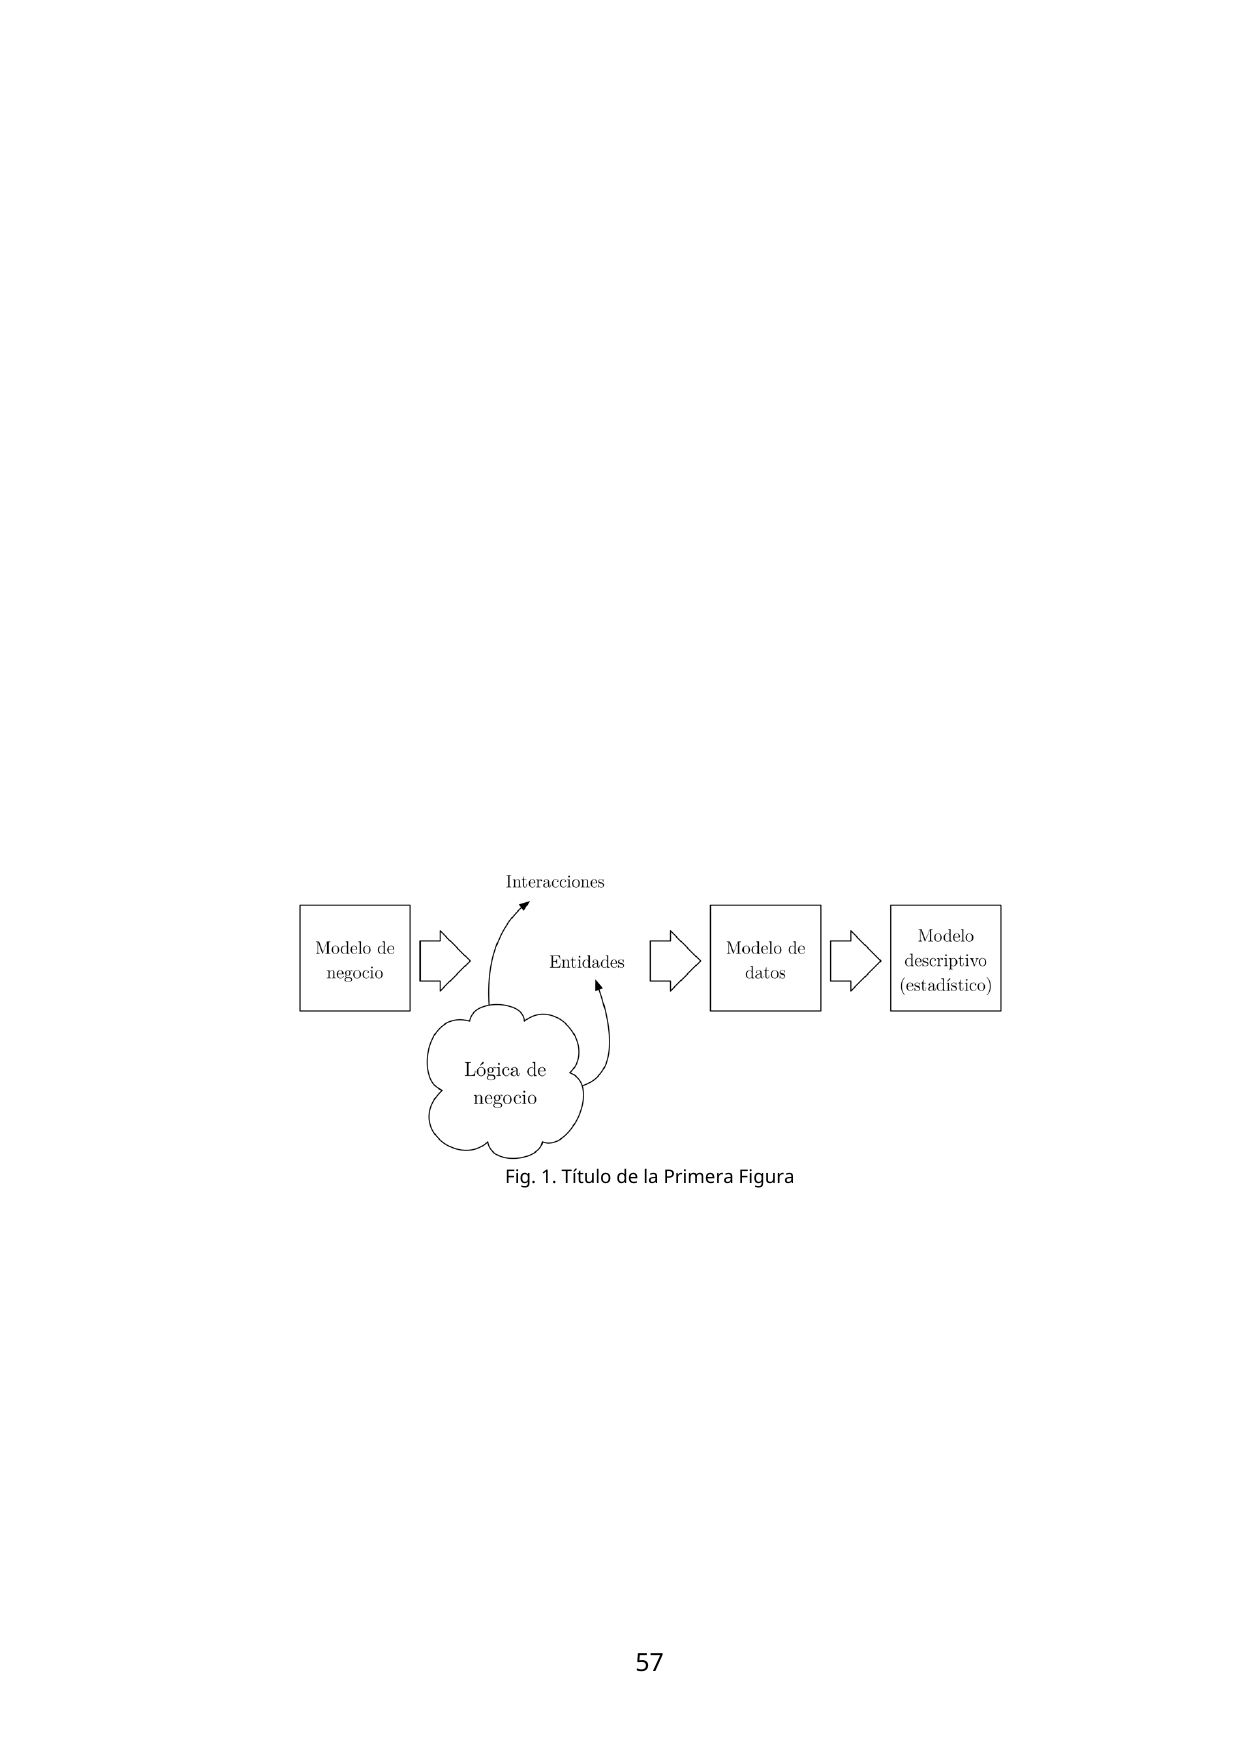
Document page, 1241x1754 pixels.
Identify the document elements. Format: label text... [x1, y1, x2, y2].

text Fig. 1. Título de la Primera Figura [207, 1163, 1092, 1189]
picture [297, 860, 1003, 1164]
